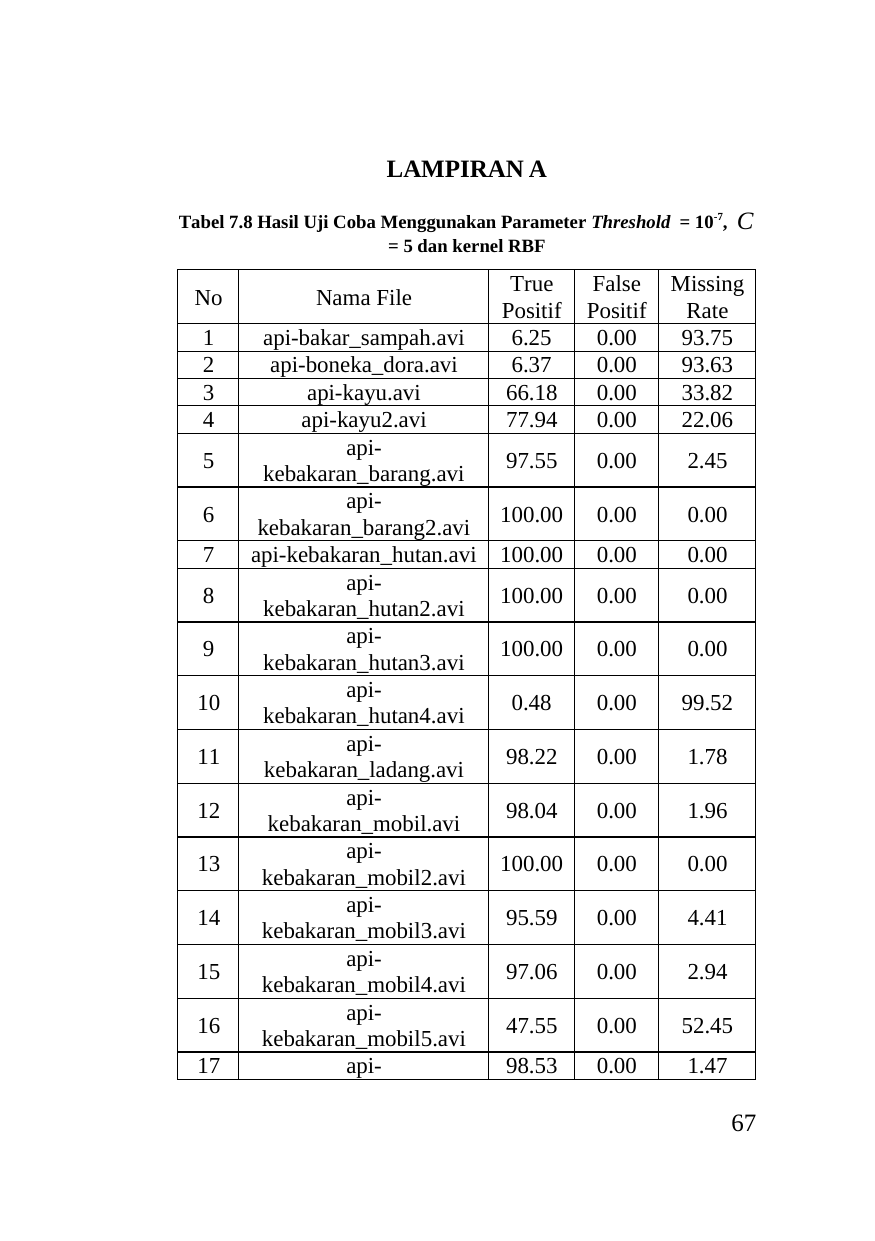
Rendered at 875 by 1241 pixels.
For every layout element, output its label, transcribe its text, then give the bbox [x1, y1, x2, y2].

table_cell 33.82 [659, 379, 755, 405]
table_cell 5 [178, 434, 238, 486]
table_header False Positif [575, 270, 658, 323]
table_cell 93.75 [659, 324, 755, 351]
table_cell api-bakar_sampah.avi [239, 324, 488, 351]
table_cell 47.55 [489, 999, 574, 1051]
table_cell 0.00 [575, 379, 658, 405]
table_cell 1.96 [659, 784, 755, 836]
table_cell 0.00 [575, 434, 658, 486]
table_cell 0.00 [575, 324, 658, 351]
table_cell 0.00 [659, 838, 755, 890]
table_cell 98.04 [489, 784, 574, 836]
table_cell 98.22 [489, 730, 574, 783]
table_cell 97.55 [489, 434, 574, 486]
table_cell 97.06 [489, 945, 574, 998]
table_cell 100.00 [489, 838, 574, 890]
table_cell 66.18 [489, 379, 574, 405]
table_cell 0.00 [575, 730, 658, 783]
table_cell 98.53 [489, 1053, 574, 1079]
table_header No [178, 270, 238, 323]
table_cell 0.48 [489, 676, 574, 729]
table_cell 8 [178, 569, 238, 621]
table_cell api-kebakaran_mobil6.avi [239, 1053, 488, 1079]
table_cell api-kebakaran_mobil5.avi [239, 999, 488, 1051]
table_header Missing Rate [659, 270, 755, 323]
table_cell api-kebakaran_mobil2.avi [239, 838, 488, 890]
table_cell 77.94 [489, 406, 574, 433]
table_cell 13 [178, 838, 238, 890]
table_cell 0.00 [659, 623, 755, 675]
table_cell 52.45 [659, 999, 755, 1051]
table_cell api-kebakaran_mobil.avi [239, 784, 488, 836]
table_cell 14 [178, 891, 238, 944]
table_cell api-kebakaran_ladang.avi [239, 730, 488, 783]
table_cell 0.00 [575, 623, 658, 675]
table_cell 6.37 [489, 352, 574, 378]
table_cell 2 [178, 352, 238, 378]
table_cell 0.00 [575, 352, 658, 378]
table_cell 16 [178, 999, 238, 1051]
table_cell api-kebakaran_hutan3.avi [239, 623, 488, 675]
table_cell 0.00 [575, 406, 658, 433]
table_cell 1.78 [659, 730, 755, 783]
table_cell 7 [178, 541, 238, 568]
table_cell api-kayu2.avi [239, 406, 488, 433]
table_cell 99.52 [659, 676, 755, 729]
table_cell 0.00 [575, 676, 658, 729]
table_cell 17 [178, 1053, 238, 1079]
table_cell 0.00 [659, 488, 755, 540]
table_cell 100.00 [489, 488, 574, 540]
table_cell 0.00 [575, 999, 658, 1051]
table_cell api-kebakaran_mobil3.avi [239, 891, 488, 944]
table_cell 0.00 [659, 569, 755, 621]
table_cell api-kayu.avi [239, 379, 488, 405]
table_cell 93.63 [659, 352, 755, 378]
table_cell 11 [178, 730, 238, 783]
table_cell 0.00 [575, 569, 658, 621]
table_cell api-kebakaran_hutan4.avi [239, 676, 488, 729]
table_header True Positif [489, 270, 574, 323]
table_cell 2.45 [659, 434, 755, 486]
subtitle LAMPIRAN A [177, 154, 756, 183]
table_cell api-kebakaran_mobil4.avi [239, 945, 488, 998]
table_cell 0.00 [575, 1053, 658, 1079]
table_cell 0.00 [575, 488, 658, 540]
table_cell 0.00 [575, 784, 658, 836]
table_cell 6 [178, 488, 238, 540]
table_cell 2.94 [659, 945, 755, 998]
table_cell 1.47 [659, 1053, 755, 1079]
table_cell 12 [178, 784, 238, 836]
table_cell 22.06 [659, 406, 755, 433]
table_cell 100.00 [489, 623, 574, 675]
table_cell 100.00 [489, 541, 574, 568]
table_cell 0.00 [575, 838, 658, 890]
table_cell api-kebakaran_hutan.avi [239, 541, 488, 568]
table_cell 1 [178, 324, 238, 351]
table_cell 100.00 [489, 569, 574, 621]
table_cell 0.00 [575, 541, 658, 568]
table_header Nama File [239, 270, 488, 323]
table_cell 3 [178, 379, 238, 405]
table_cell 6.25 [489, 324, 574, 351]
table_cell api-boneka_dora.avi [239, 352, 488, 378]
table_cell 0.00 [659, 541, 755, 568]
table_cell 15 [178, 945, 238, 998]
table_cell 0.00 [575, 945, 658, 998]
table_cell 4.41 [659, 891, 755, 944]
table_cell 9 [178, 623, 238, 675]
table_cell 10 [178, 676, 238, 729]
table_cell api-kebakaran_hutan2.avi [239, 569, 488, 621]
table_cell 0.00 [575, 891, 658, 944]
table_cell 4 [178, 406, 238, 433]
table_cell 95.59 [489, 891, 574, 944]
table_cell api-kebakaran_barang2.avi [239, 488, 488, 540]
table_cell api-kebakaran_barang.avi [239, 434, 488, 486]
